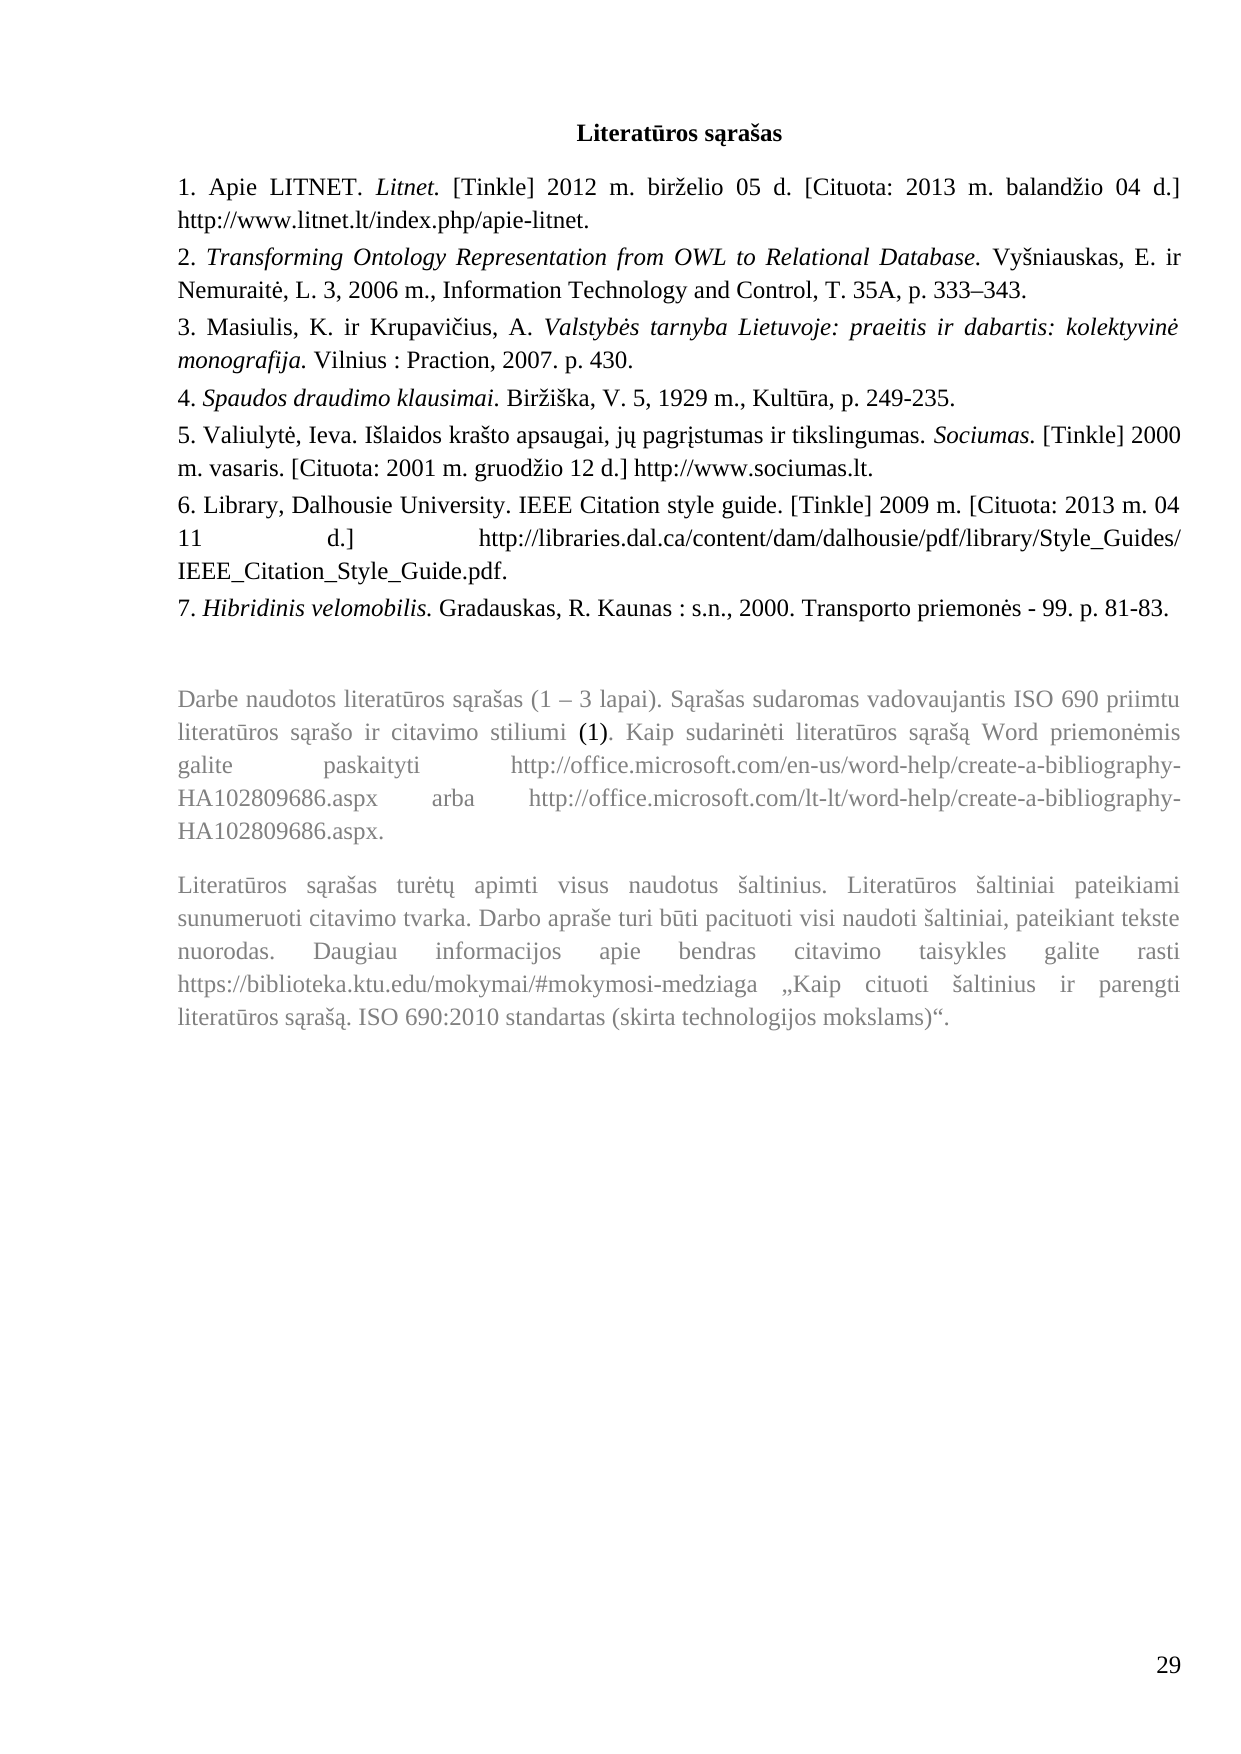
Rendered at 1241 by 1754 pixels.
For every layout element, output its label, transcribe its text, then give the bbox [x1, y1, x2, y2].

list 6. Library, Dalhousie University. IEEE Citation style guide. [Tinkle] 2009 m. [Cituota: 2013 m. 04 11 d.] http://libraries.dal.ca/content/dam/dalhousie/pdf/library/Style_Guides/IEEE_Citation_Style_Guide.pdf. [177, 490, 1181, 585]
list 1. Apie LITNET. Litnet. [Tinkle] 2012 m. birželio 05 d. [Cituota: 2013 m. balandžio 04 d.] http://www.litnet.lt/index.php/apie-litnet. [177, 172, 1181, 234]
list 5. Valiulytė, Ieva. Išlaidos krašto apsaugai, jų pagrįstumas ir tikslingumas. Sociumas. [Tinkle] 2000 m. vasaris. [Cituota: 2001 m. gruodžio 12 d.] http://www.sociumas.lt. [177, 420, 1181, 482]
text Literatūros sąrašas turėtų apimti visus naudotus šaltinius. Literatūros šaltiniai pateikiami sunumeruoti citavimo tvarka. Darbo apraše turi būti pacituoti visi naudoti šaltiniai, pateikiant tekste nuorodas. Daugiau informacijos apie bendras citavimo taisykles galite rasti https://biblioteka.ktu.edu/mokymai/#mokymosi-medziaga „Kaip cituoti šaltinius ir parengti literatūros sąrašą. ISO 690:2010 standartas (skirta technologijos mokslams)“. [177, 870, 1181, 1031]
text Literatūros sąrašas [177, 118, 1181, 147]
list 4. Spaudos draudimo klausimai. Biržiška, V. 5, 1929 m., Kultūra, p. 249-235. [177, 383, 1181, 411]
text Darbe naudotos literatūros sąrašas (1 – 3 lapai). Sąrašas sudaromas vadovaujantis ISO 690 priimtu literatūros sąrašo ir citavimo stiliumi . Kaip sudarinėti literatūros sąrašą Word priemonėmis galite paskaityti http://office.microsoft.com/en-us/word-help/create-a-bibliography-HA102809686.aspx arba http://office.microsoft.com/lt-lt/word-help/create-a-bibliography-HA102809686.aspx. [177, 684, 1181, 845]
list 2. Transforming Ontology Representation from OWL to Relational Database. Vyšniauskas, E. ir Nemuraitė, L. 3, 2006 m., Information Technology and Control, T. 35A, p. 333–343. [177, 242, 1181, 304]
list 7. Hibridinis velomobilis. Gradauskas, R. Kaunas : s.n., 2000. Transporto priemonės - 99. p. 81-83. [177, 593, 1181, 622]
list 3. Masiulis, K. ir Krupavičius, A. Valstybės tarnyba Lietuvoje: praeitis ir dabartis: kolektyvinė monografija. Vilnius : Praction, 2007. p. 430. [177, 312, 1181, 374]
